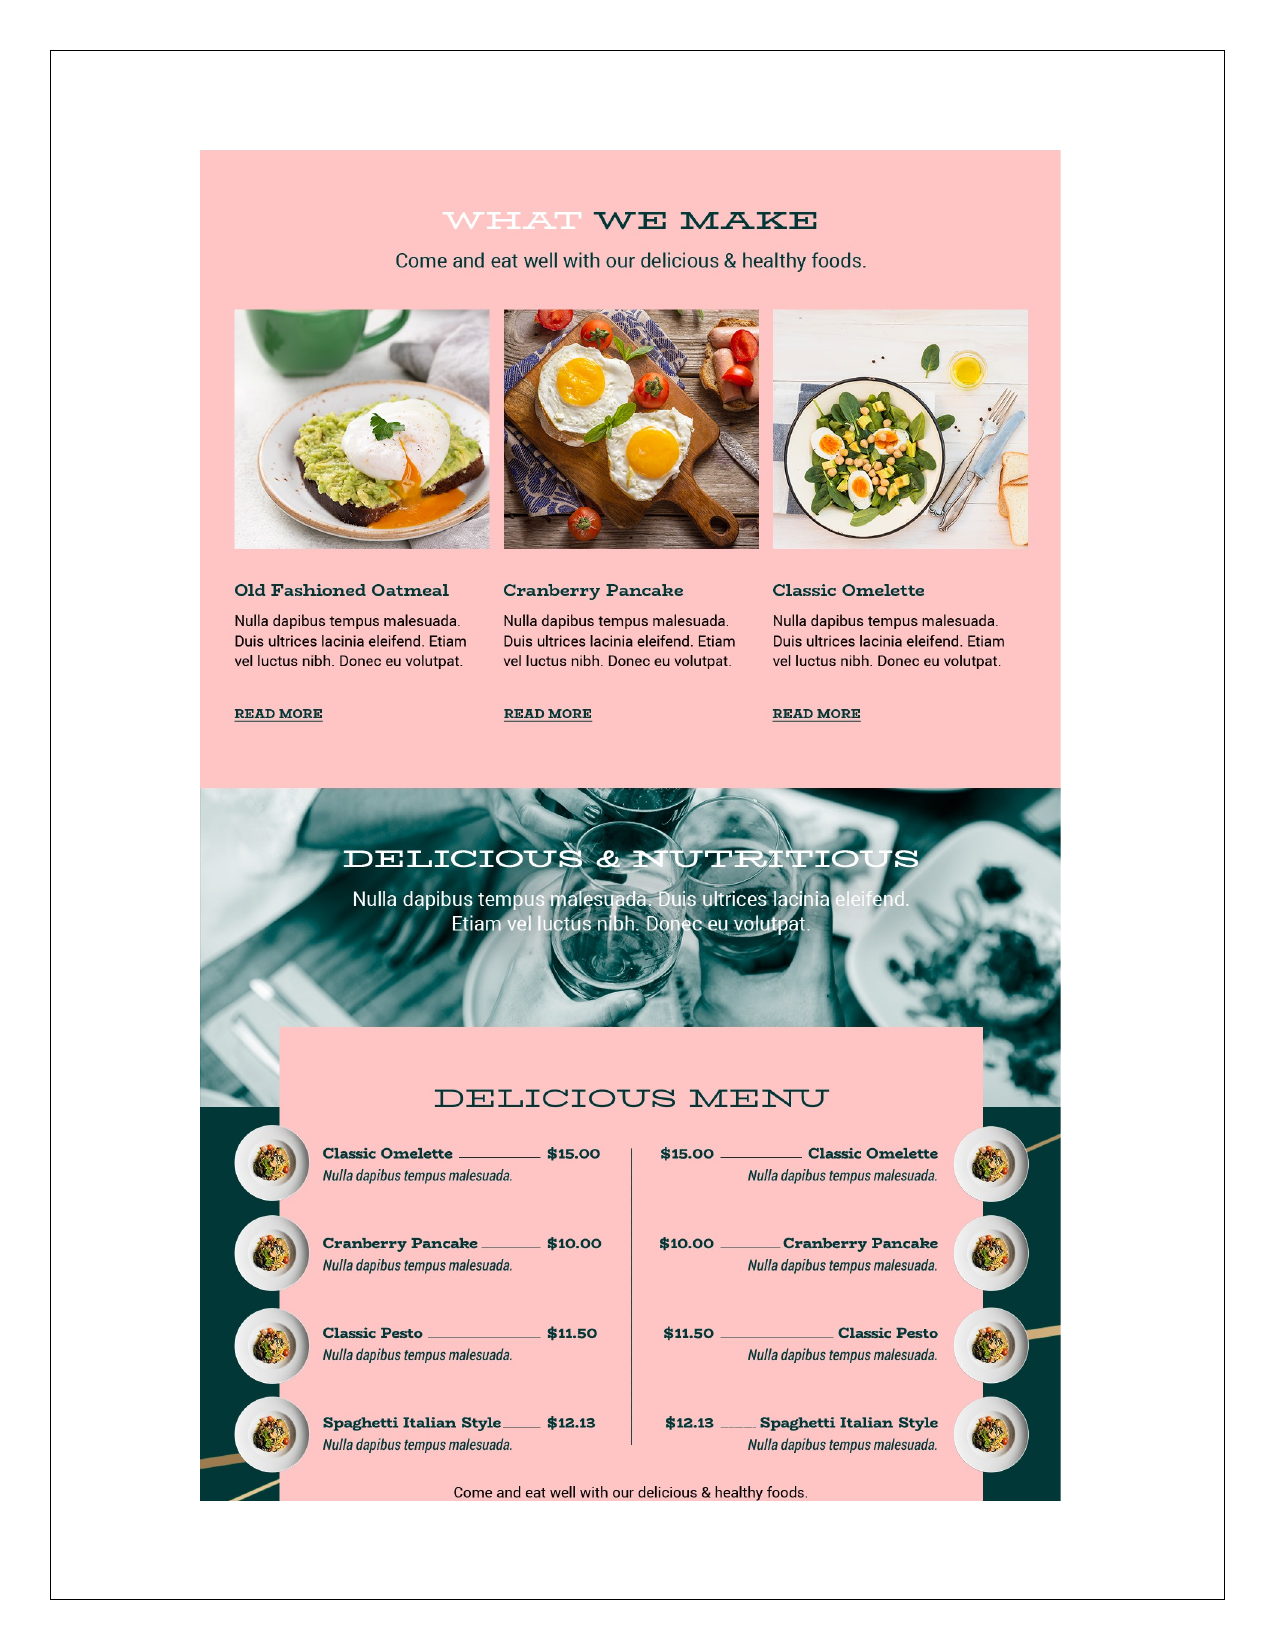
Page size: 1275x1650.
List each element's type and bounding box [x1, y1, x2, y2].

picture [200, 150, 1061, 1501]
